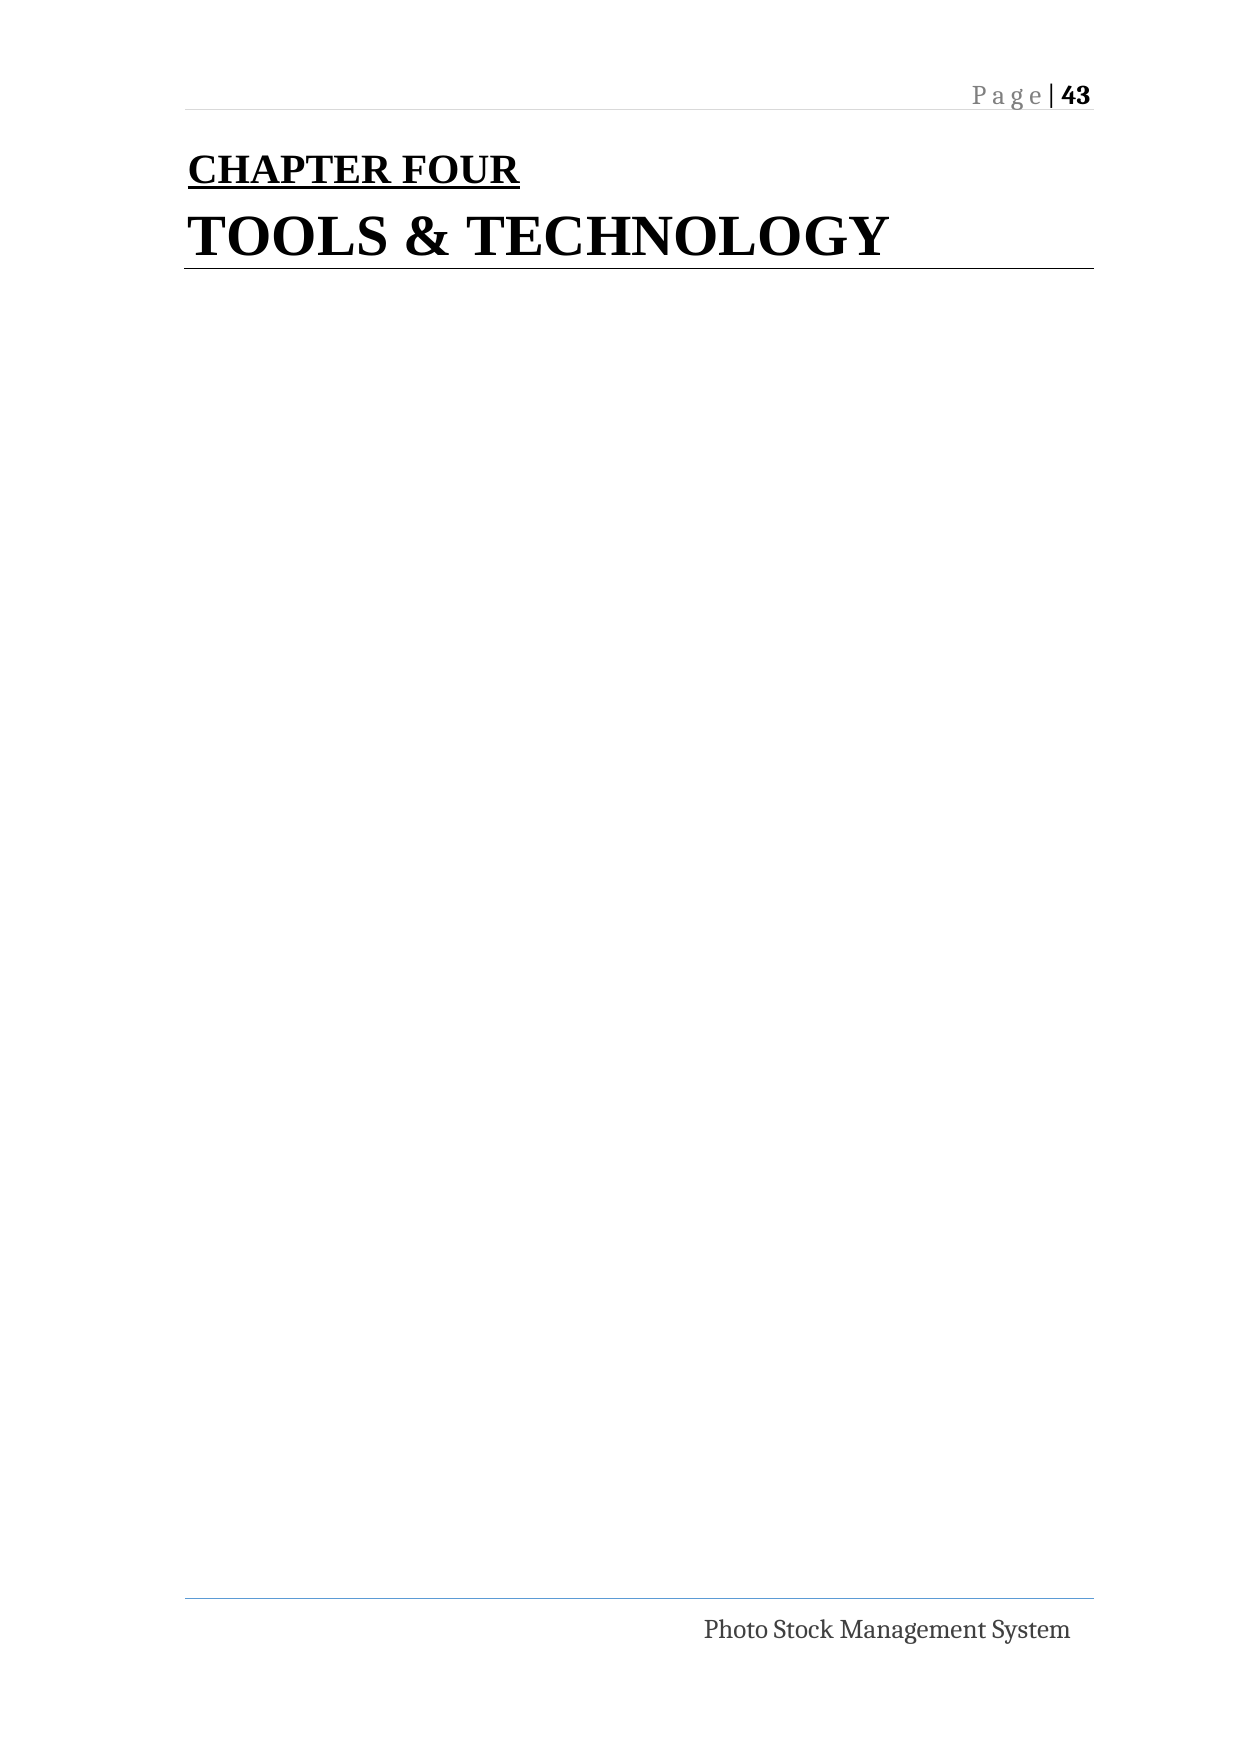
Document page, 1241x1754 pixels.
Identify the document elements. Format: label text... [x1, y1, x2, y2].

subtitle CHAPTER FOUR [187, 145, 1102, 193]
text TOOLS & TECHNOLOGY [187, 201, 1103, 268]
